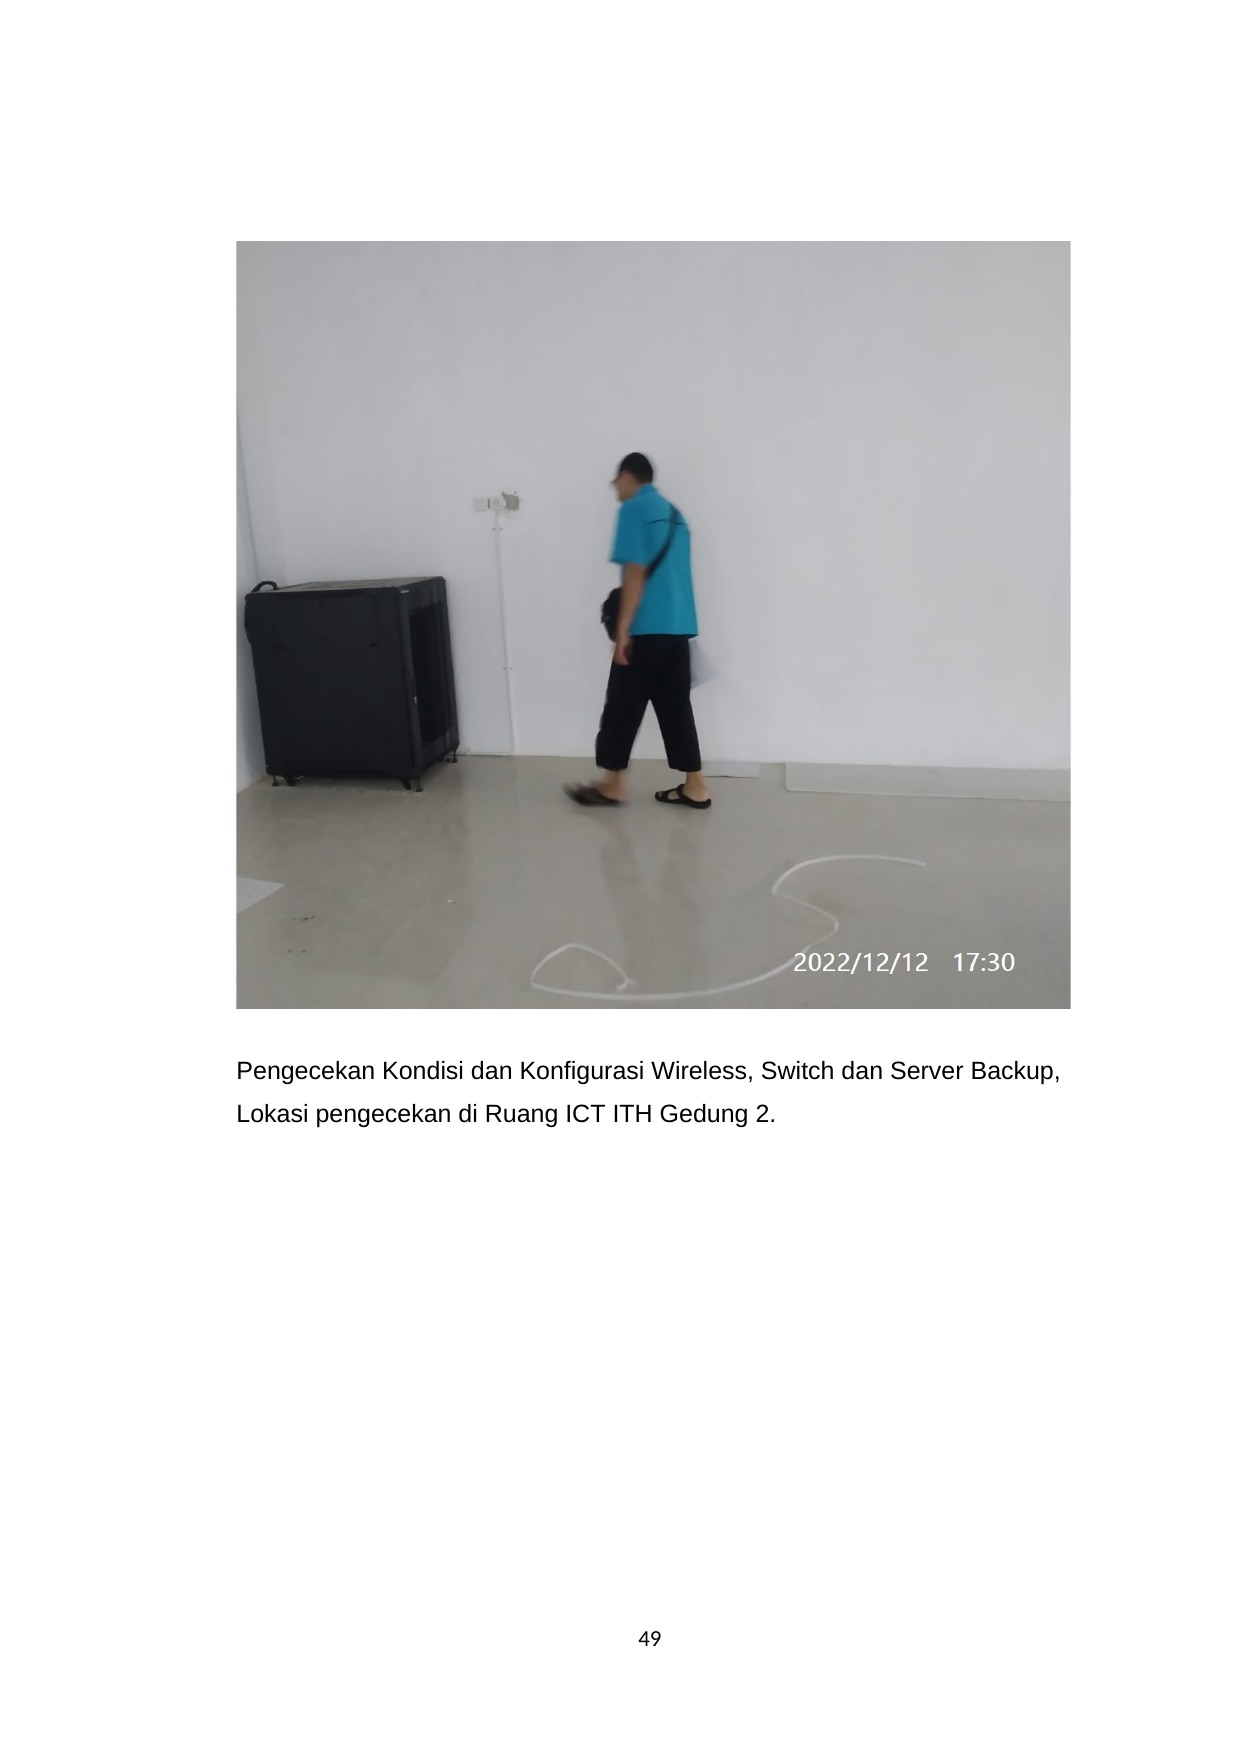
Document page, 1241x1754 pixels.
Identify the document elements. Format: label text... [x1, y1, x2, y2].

picture [236, 241, 1071, 1009]
list Pengecekan Kondisi dan Konfigurasi Wireless, Switch dan Server Backup, Lokasi pengecekan di Ruang ICT ITH Gedung 2. [236, 1056, 1063, 1127]
